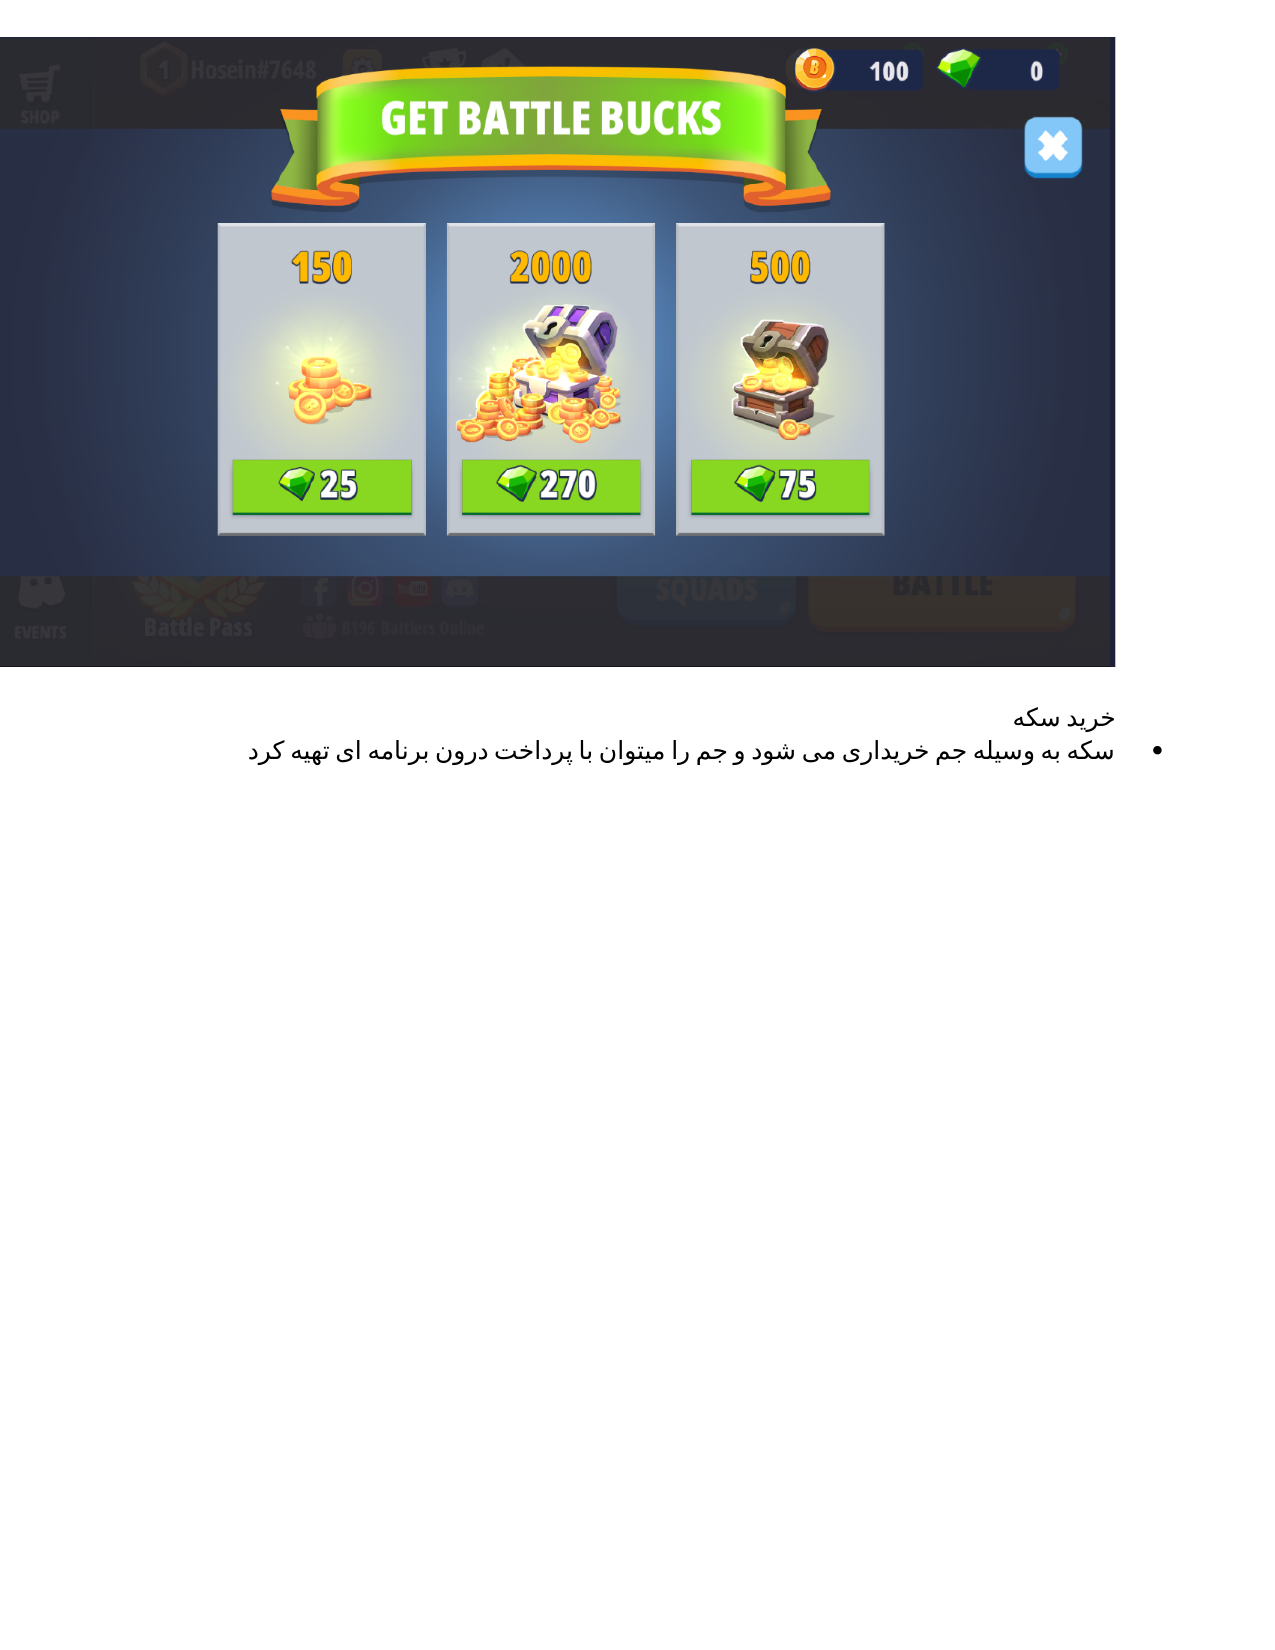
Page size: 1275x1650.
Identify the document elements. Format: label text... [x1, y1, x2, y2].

picture [0, 37, 1116, 667]
list سکه به وسیله جم خریداری می شود و جم را میتوان با پرداخت درون برنامه ای تهیه کرد [66, 735, 1153, 766]
list خرید سکه [66, 702, 1116, 733]
